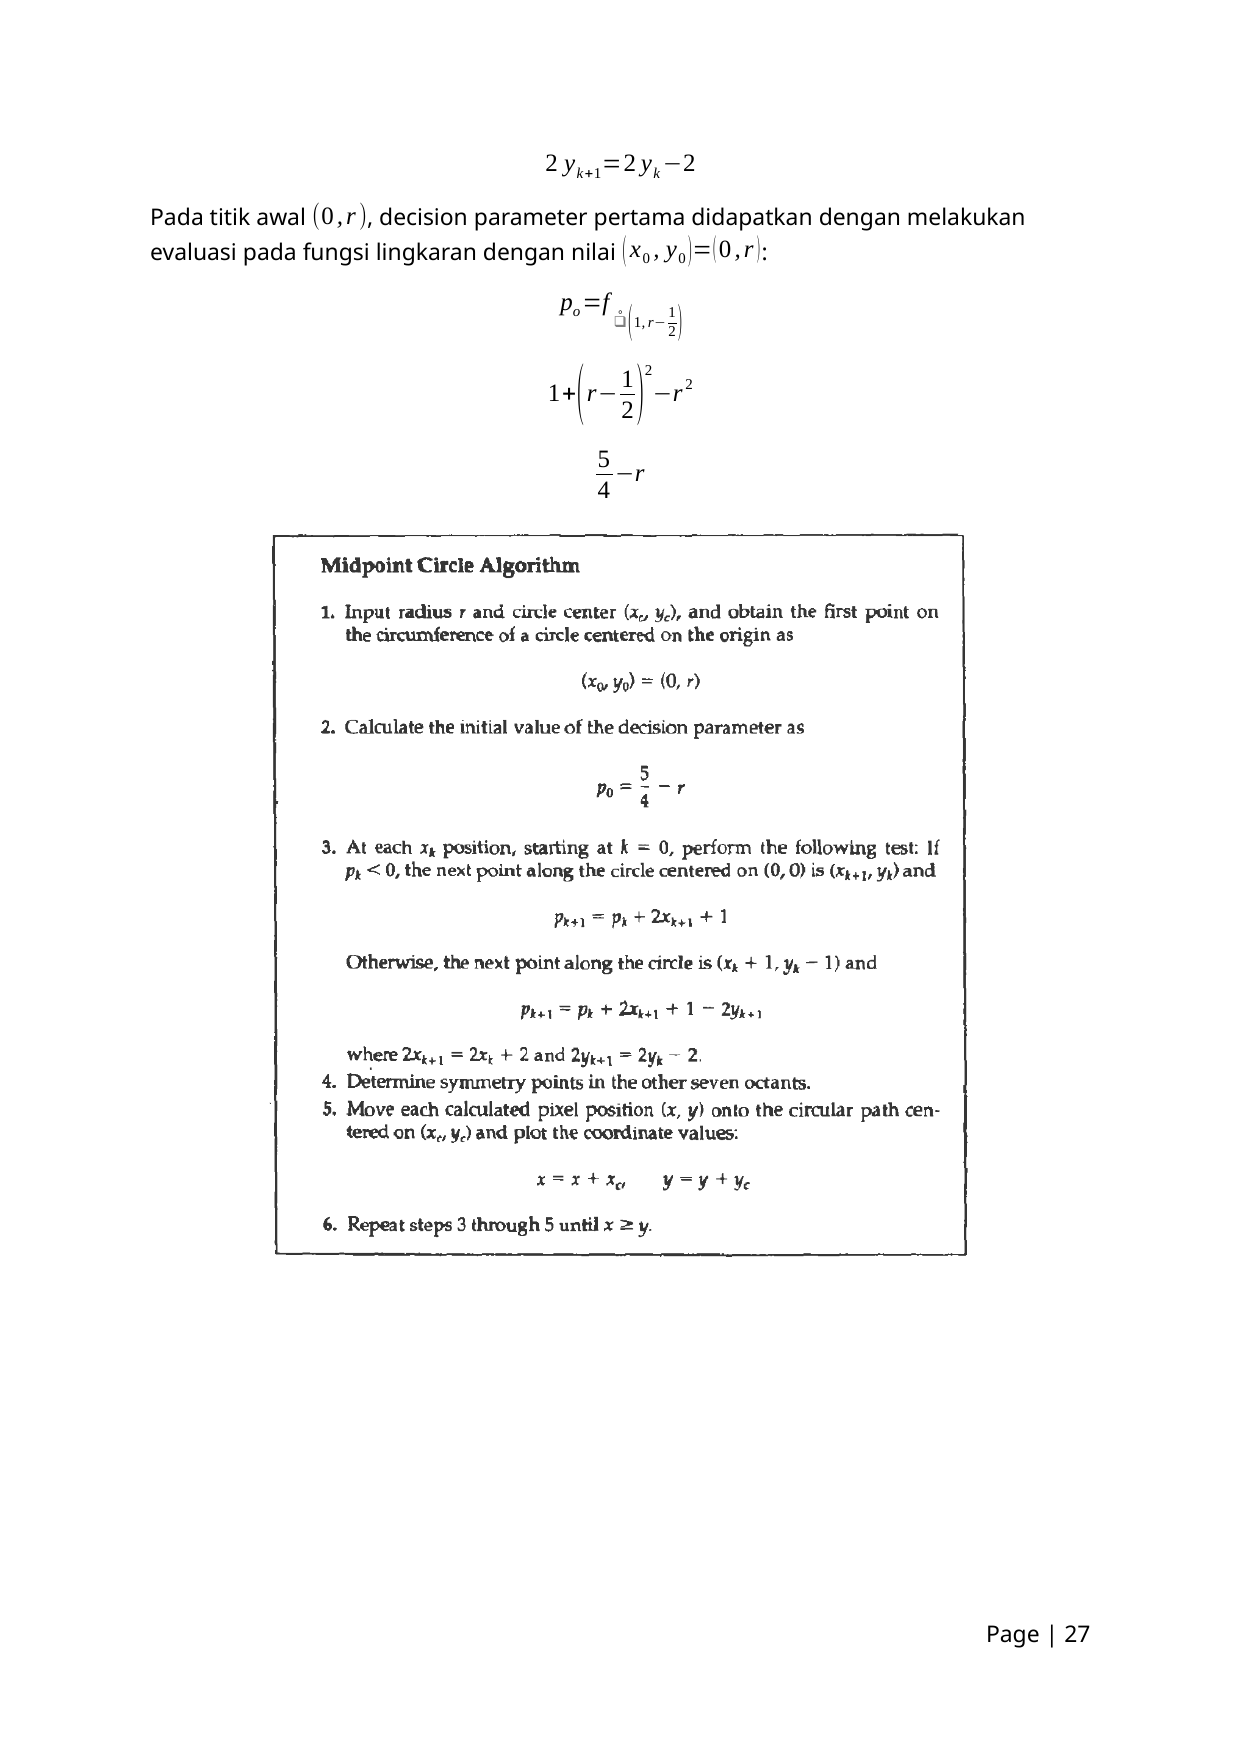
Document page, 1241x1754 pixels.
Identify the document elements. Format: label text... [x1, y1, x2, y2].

text Pada titik awal , decision parameter pertama didapatkan dengan melakukan evaluasi pada fungsi lingkaran dengan nilai : [150, 201, 1090, 269]
picture [265, 523, 975, 1265]
